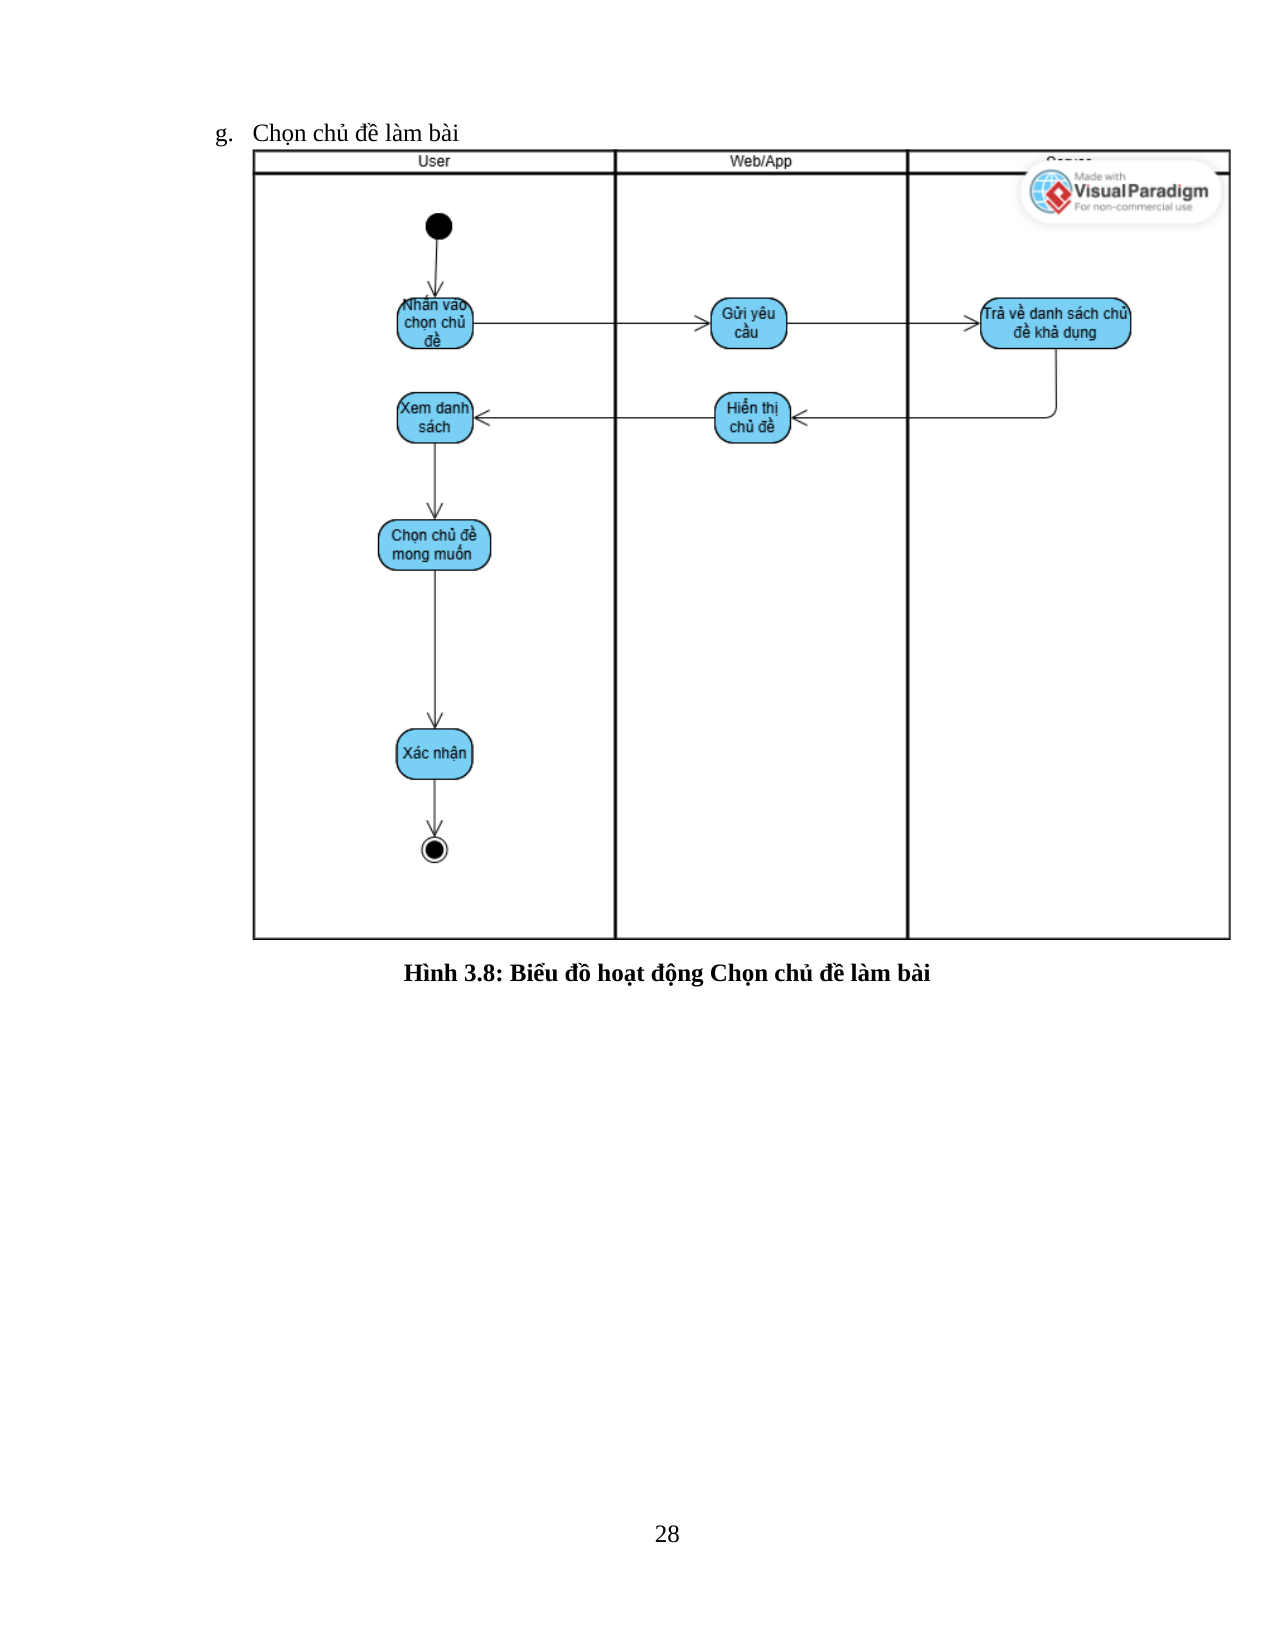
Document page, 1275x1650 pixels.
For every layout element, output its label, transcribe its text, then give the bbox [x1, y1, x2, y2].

picture [252, 149, 1231, 940]
text Hình 3.8: Biểu đồ hoạt động Chọn chủ đề làm bài [177, 958, 1157, 987]
